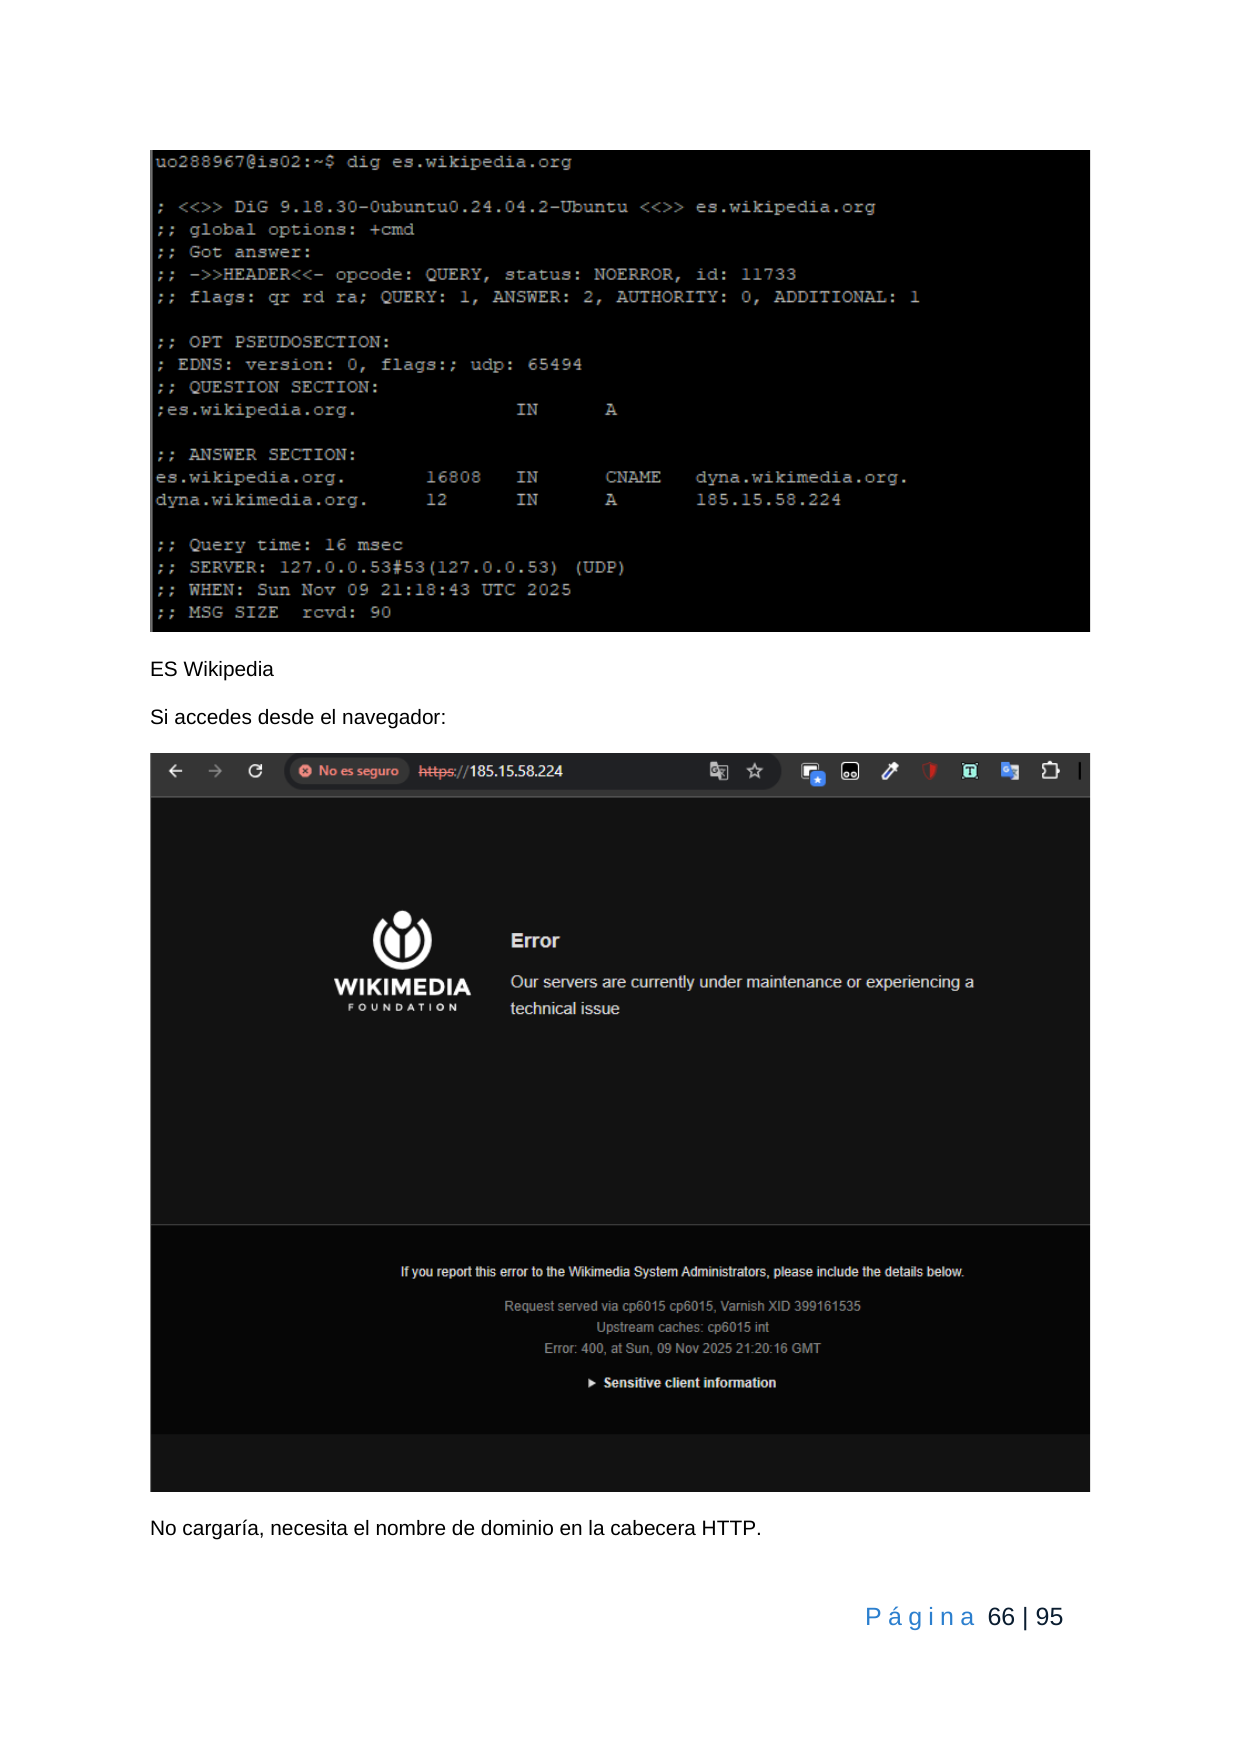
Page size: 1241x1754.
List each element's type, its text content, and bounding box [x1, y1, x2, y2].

text Si accedes desde el navegador: [150, 705, 1090, 729]
text ES Wikipedia [150, 656, 1090, 680]
text No cargaría, necesita el nombre de dominio en la cabecera HTTP. [150, 1516, 1090, 1540]
picture [150, 150, 1091, 632]
picture [150, 753, 1091, 1492]
